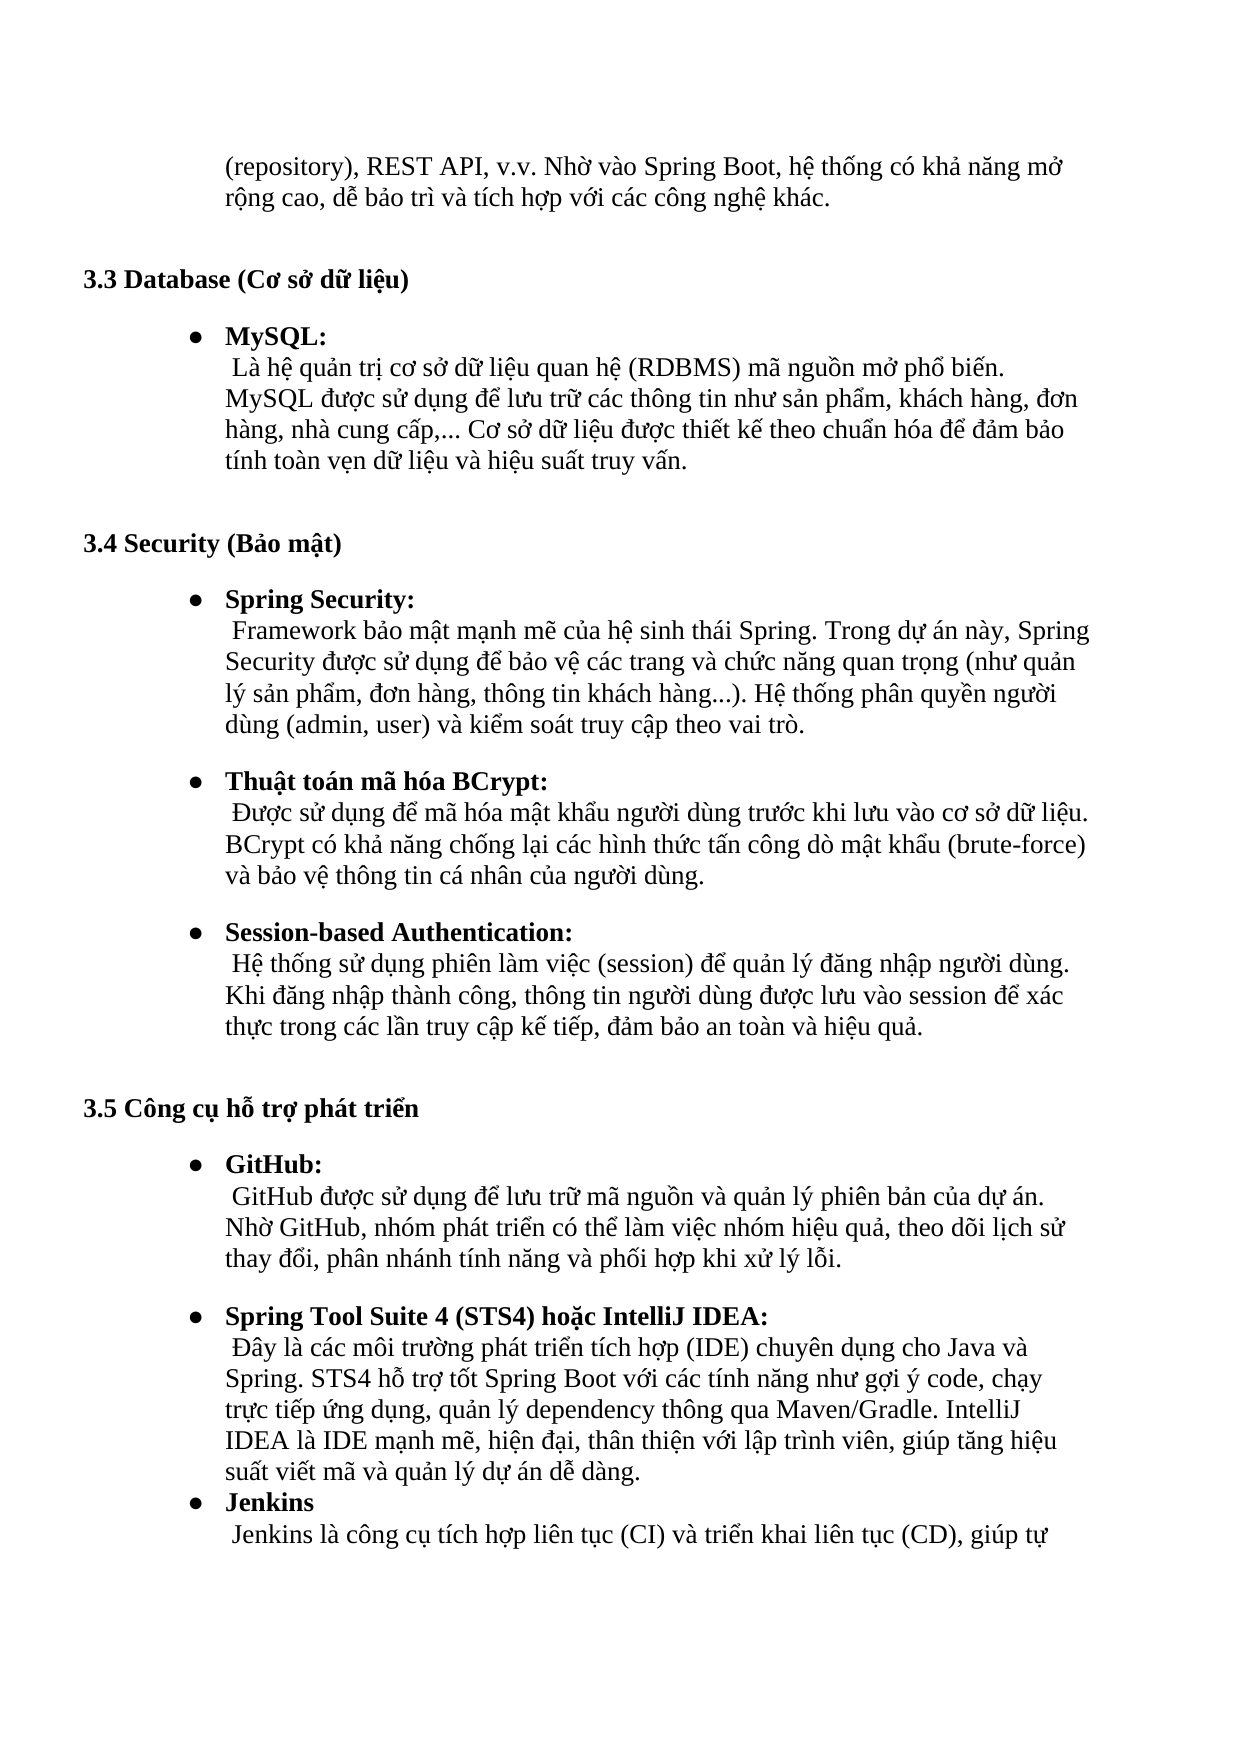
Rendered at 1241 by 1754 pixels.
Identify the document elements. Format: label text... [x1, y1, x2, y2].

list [187, 150, 1090, 239]
list Thuật toán mã hóa BCrypt: Được sử dụng để mã hóa mật khẩu người dùng trước khi lưu vào cơ sở dữ liệu. BCrypt có khả năng chống lại các hình thức tấn công dò mật khẩu (brute-force) và bảo vệ thông tin cá nhân của người dùng. [187, 765, 1090, 916]
list MySQL: Là hệ quản trị cơ sở dữ liệu quan hệ (RDBMS) mã nguồn mở phổ biến. MySQL được sử dụng để lưu trữ các thông tin như sản phẩm, khách hàng, đơn hàng, nhà cung cấp,... Cơ sở dữ liệu được thiết kế theo chuẩn hóa để đảm bảo tính toàn vẹn dữ liệu và hiệu suất truy vấn. [187, 320, 1090, 502]
subtitle 3.3 Database (Cơ sở dữ liệu) [83, 264, 1090, 295]
subtitle 3.4 Security (Bảo mật) [83, 527, 1090, 558]
list GitHub: GitHub được sử dụng để lưu trữ mã nguồn và quản lý phiên bản của dự án. Nhờ GitHub, nhóm phát triển có thể làm việc nhóm hiệu quả, theo dõi lịch sử thay đổi, phân nhánh tính năng và phối hợp khi xử lý lỗi. [187, 1148, 1090, 1299]
list Spring Tool Suite 4 (STS4) hoặc IntelliJ IDEA: Đây là các môi trường phát triển tích hợp (IDE) chuyên dụng cho Java và Spring. STS4 hỗ trợ tốt Spring Boot với các tính năng như gợi ý code, chạy trực tiếp ứng dụng, quản lý dependency thông qua Maven/Gradle. IntelliJ IDEA là IDE mạnh mẽ, hiện đại, thân thiện với lập trình viên, giúp tăng hiệu suất viết mã và quản lý dự án dễ dàng. [187, 1299, 1090, 1487]
subtitle 3.5 Công cụ hỗ trợ phát triển [83, 1092, 1090, 1123]
list Session-based Authentication: Hệ thống sử dụng phiên làm việc (session) để quản lý đăng nhập người dùng. Khi đăng nhập thành công, thông tin người dùng được lưu vào session để xác thực trong các lần truy cập kế tiếp, đảm bảo an toàn và hiệu quả. [187, 916, 1090, 1067]
list Spring Security: Framework bảo mật mạnh mẽ của hệ sinh thái Spring. Trong dự án này, Spring Security được sử dụng để bảo vệ các trang và chức năng quan trọng (như quản lý sản phẩm, đơn hàng, thông tin khách hàng...). Hệ thống phân quyền người dùng (admin, user) và kiểm soát truy cập theo vai trò. [187, 583, 1090, 765]
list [187, 1487, 1090, 1549]
